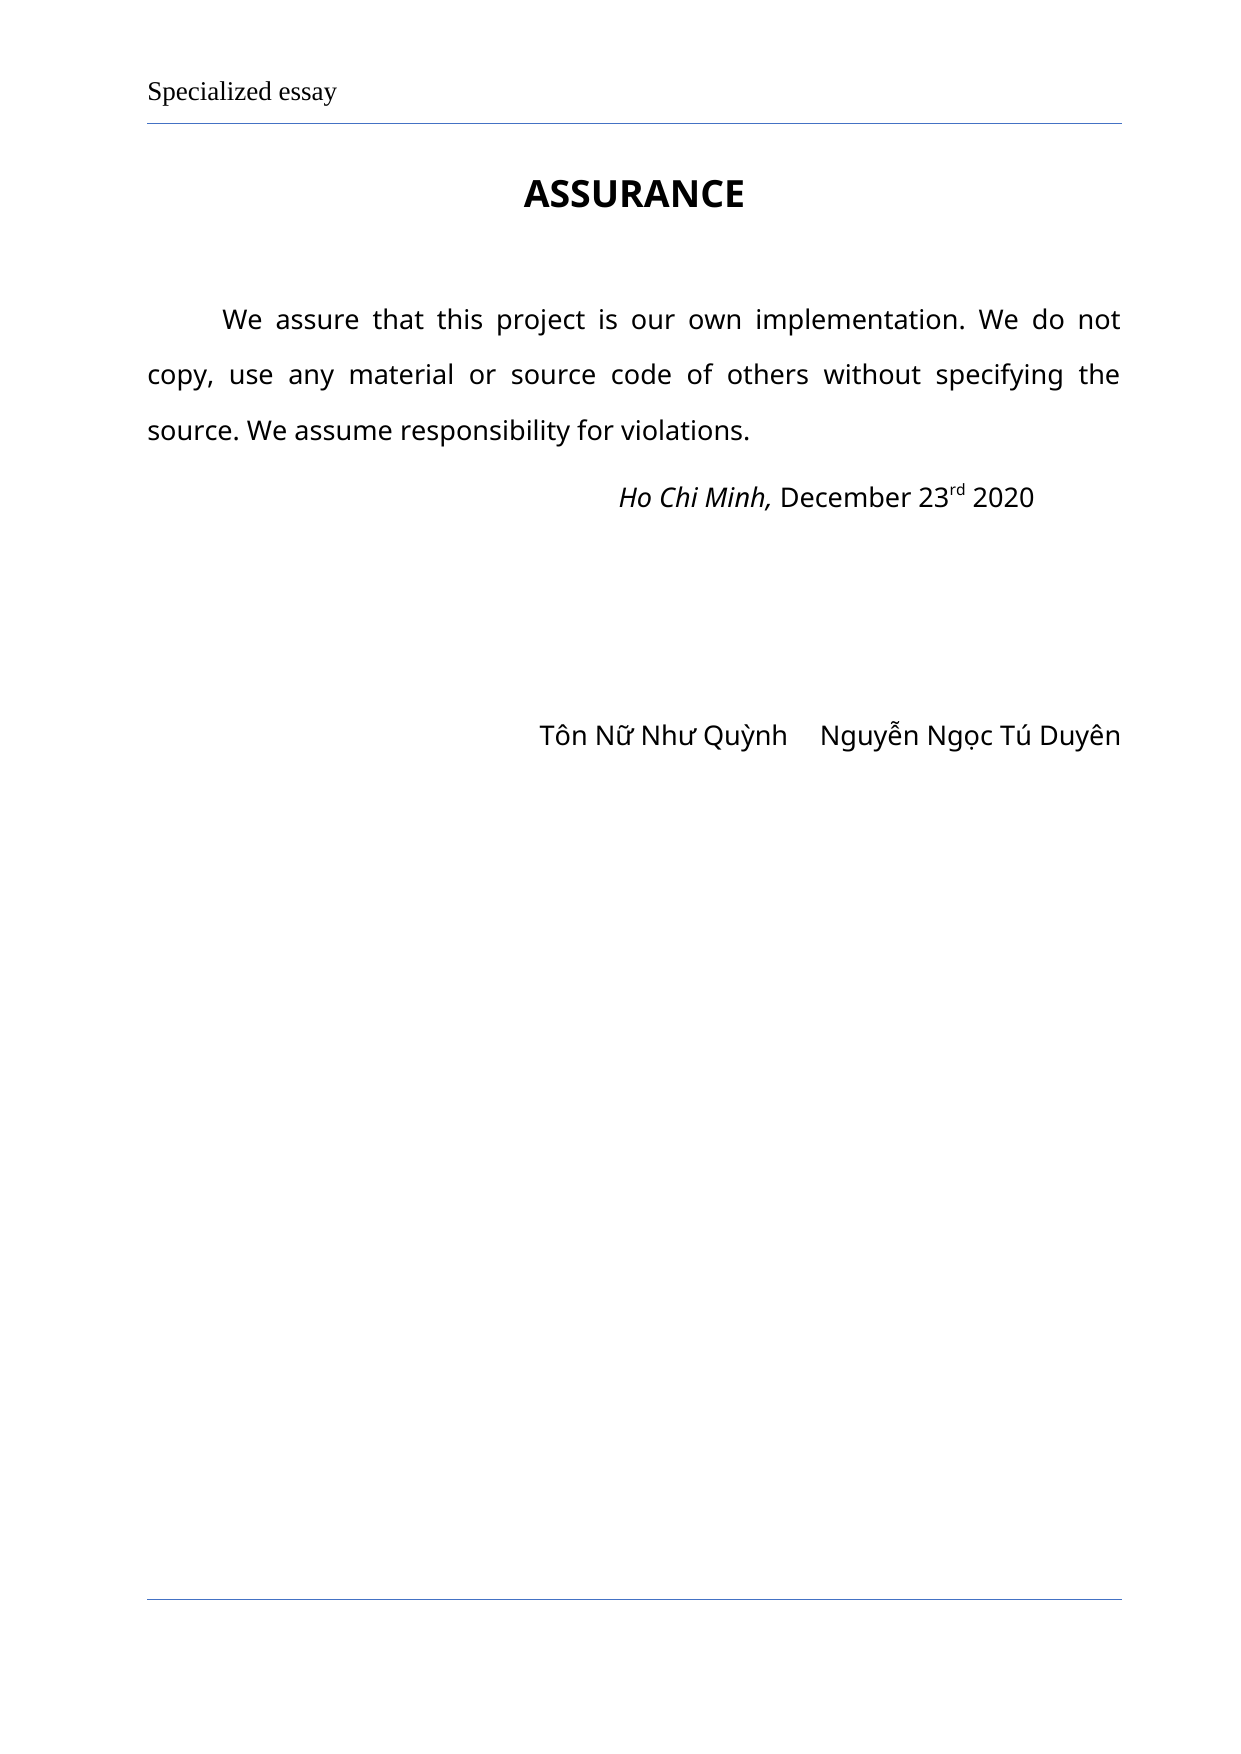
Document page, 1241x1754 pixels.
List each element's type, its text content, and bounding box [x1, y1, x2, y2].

text ASSURANCE [147, 167, 1122, 218]
text Ho Chi Minh, December 23rd 2020 [447, 479, 1122, 516]
text We assure that this project is our own implementation. We do not copy, use any material or source code of others without specifying the source. We assume responsibility for violations. [147, 301, 1122, 448]
text Tôn Nữ Như Quỳnh Nguyễn Ngọc Tú Duyên [147, 682, 1122, 753]
